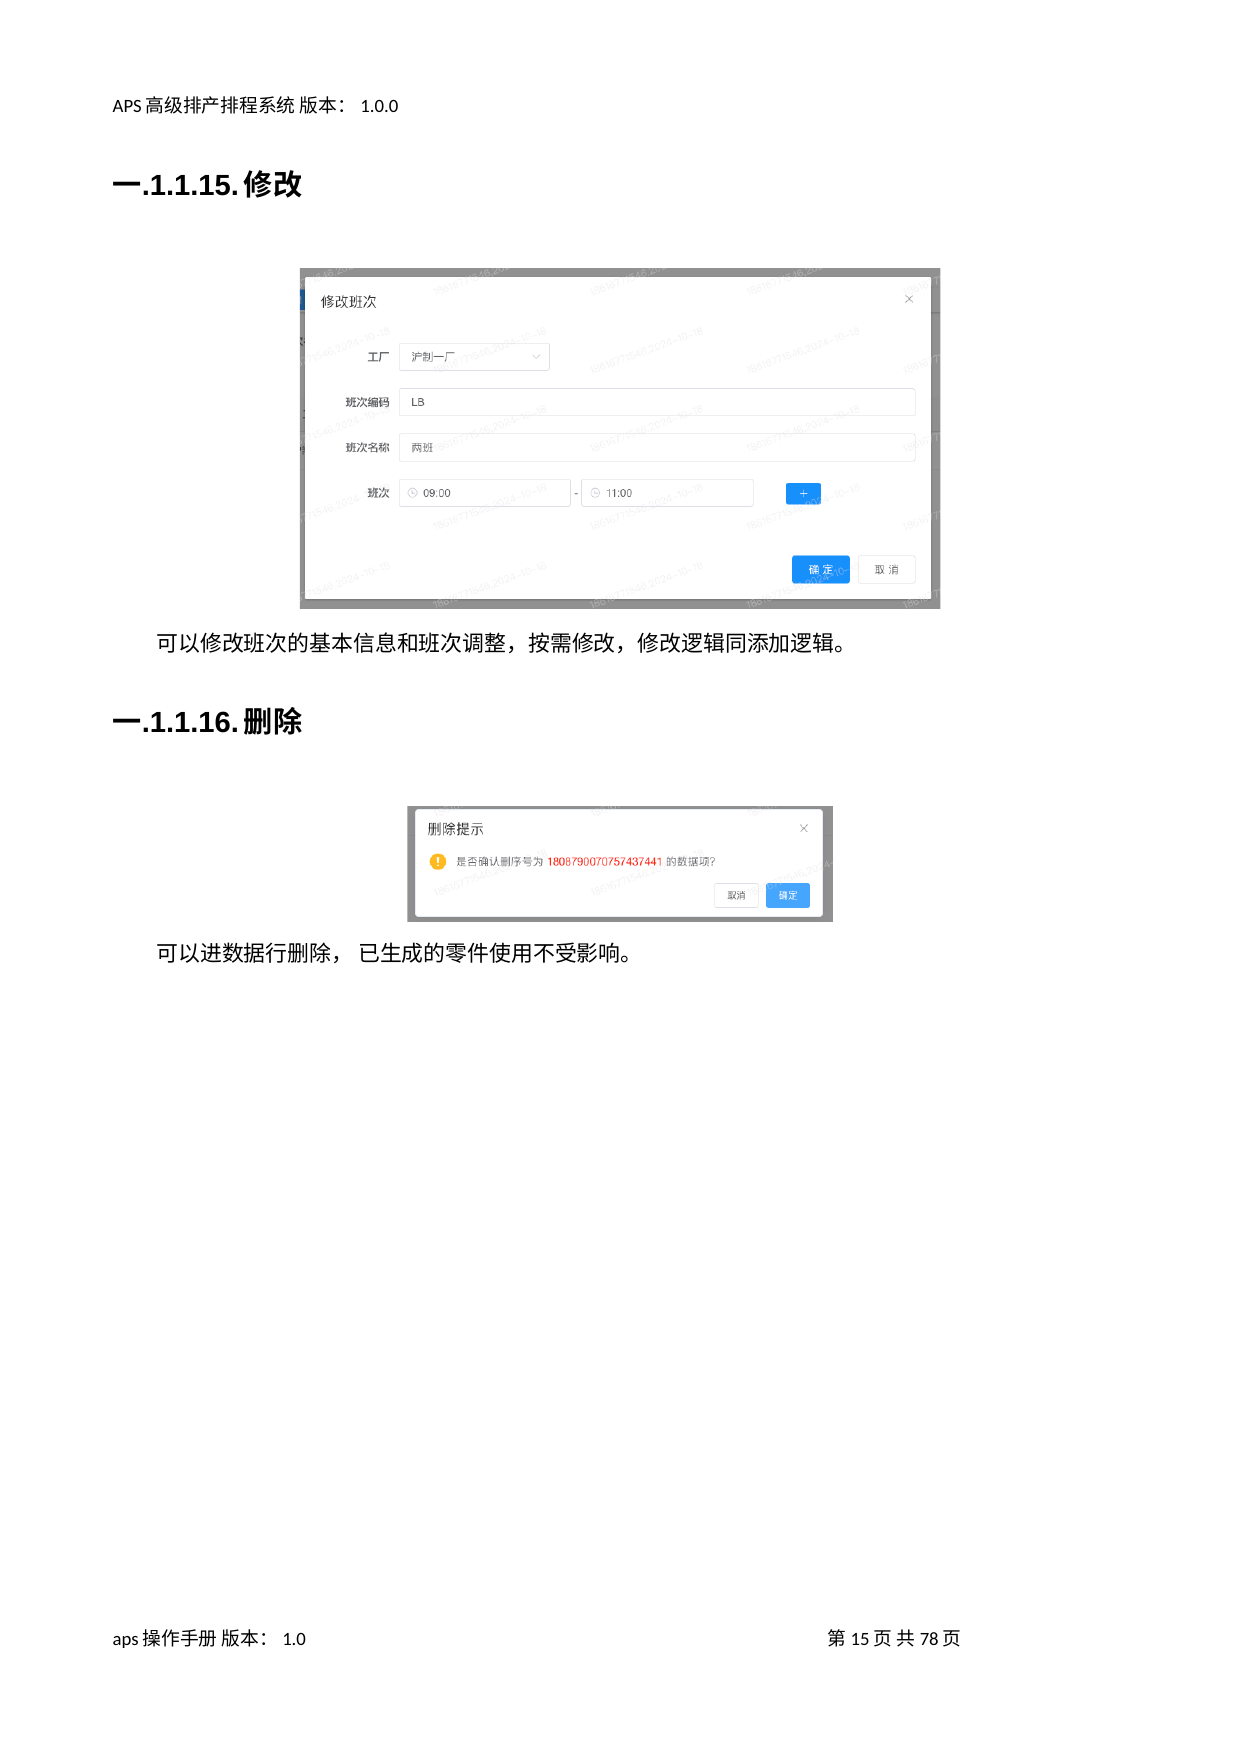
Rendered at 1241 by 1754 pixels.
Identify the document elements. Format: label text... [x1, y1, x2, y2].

picture [407, 806, 833, 922]
picture [299, 268, 941, 609]
text 可以修改班次的基本信息和班次调整，按需修改，修改逻辑同添加逻辑。 [112, 626, 1128, 658]
subtitle 删除 [112, 688, 1128, 753]
subtitle 修改 [112, 150, 1128, 215]
text 可以进数据行删除， 已生成的零件使用不受影响。 [112, 936, 1128, 968]
